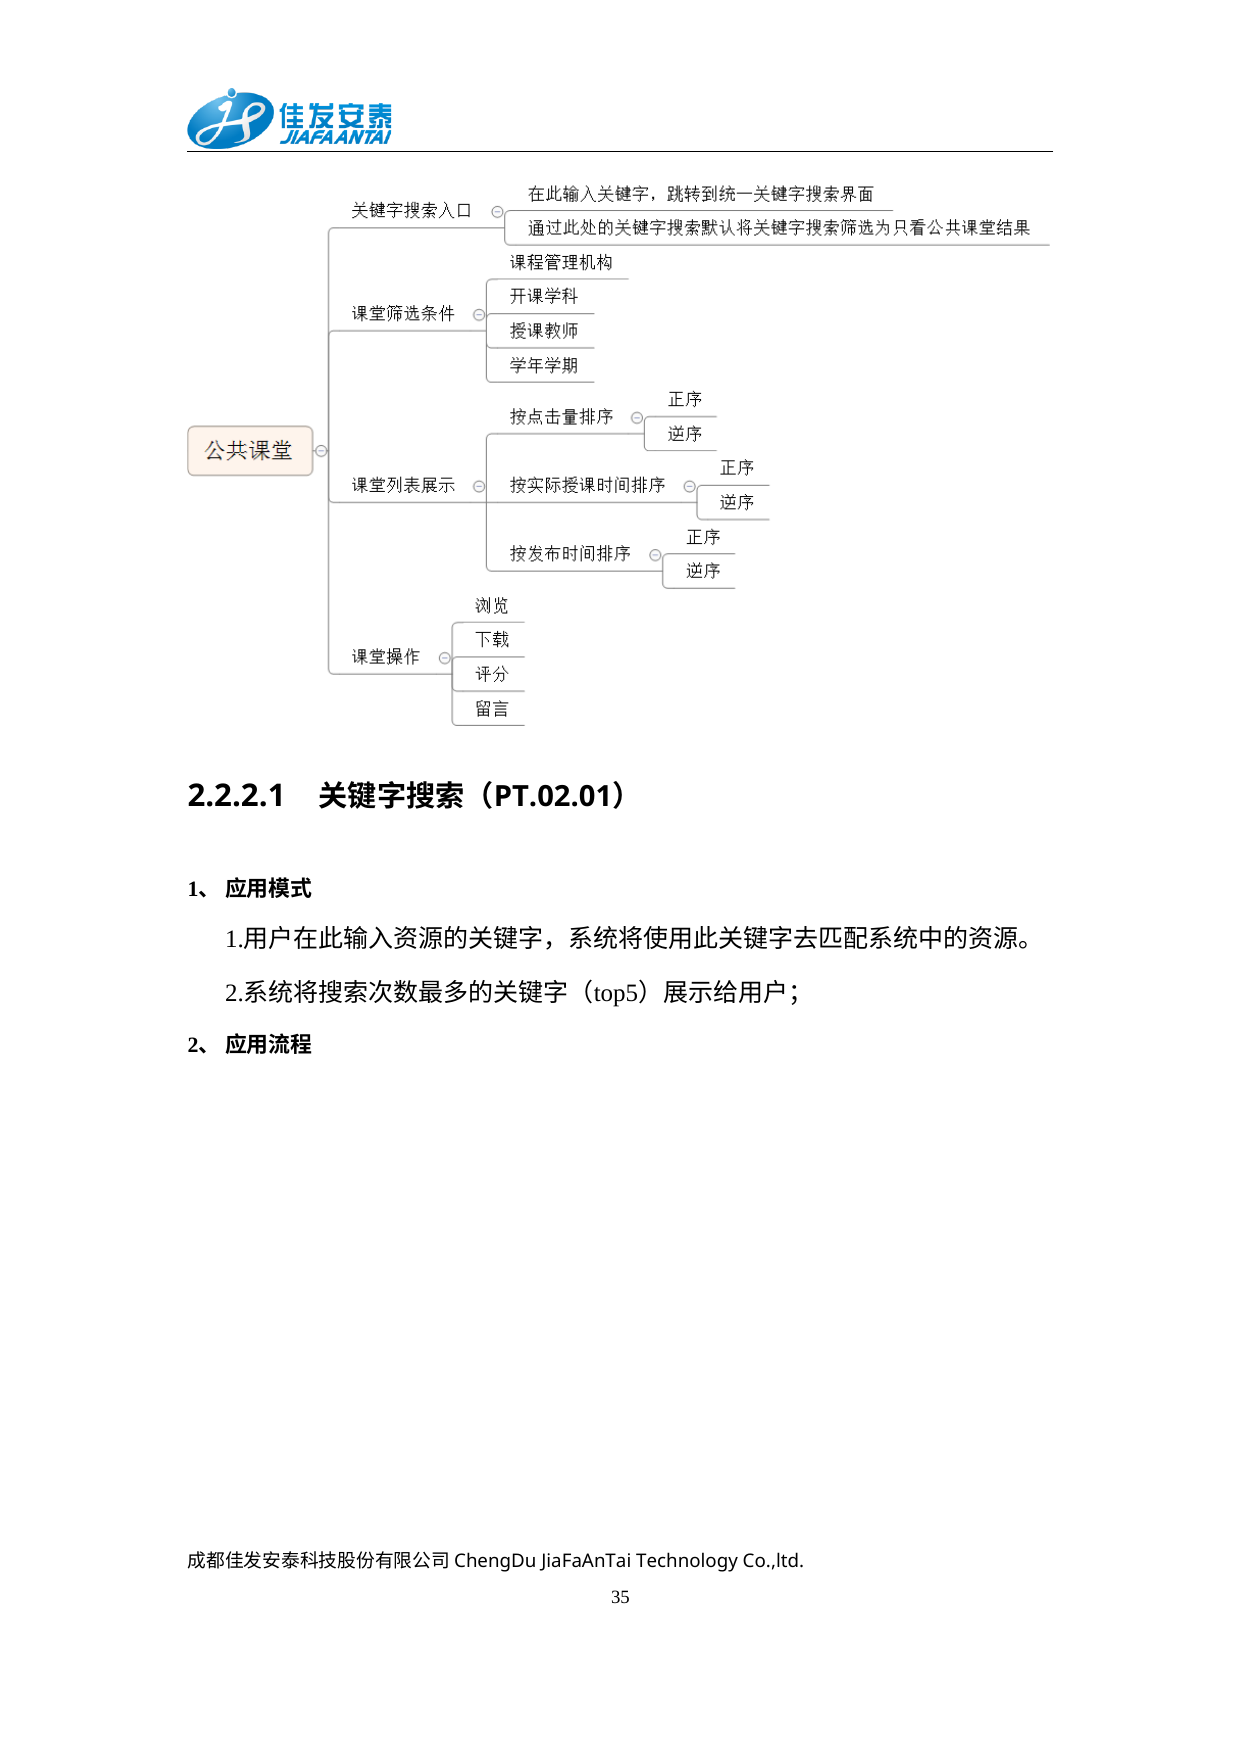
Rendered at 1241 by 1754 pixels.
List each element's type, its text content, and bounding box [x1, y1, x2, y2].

list 应用模式 [187, 871, 1053, 902]
subtitle 关键字搜索（PT.02.01） [187, 773, 1053, 816]
text 1.用户在此输入资源的关键字，系统将使用此关键字去匹配系统中的资源。 [187, 918, 1053, 954]
text 2.系统将搜索次数最多的关键字（top5）展示给用户； [187, 972, 1053, 1009]
picture [187, 163, 1053, 730]
list 应用流程 [187, 1027, 1053, 1058]
picture [187, 88, 392, 149]
